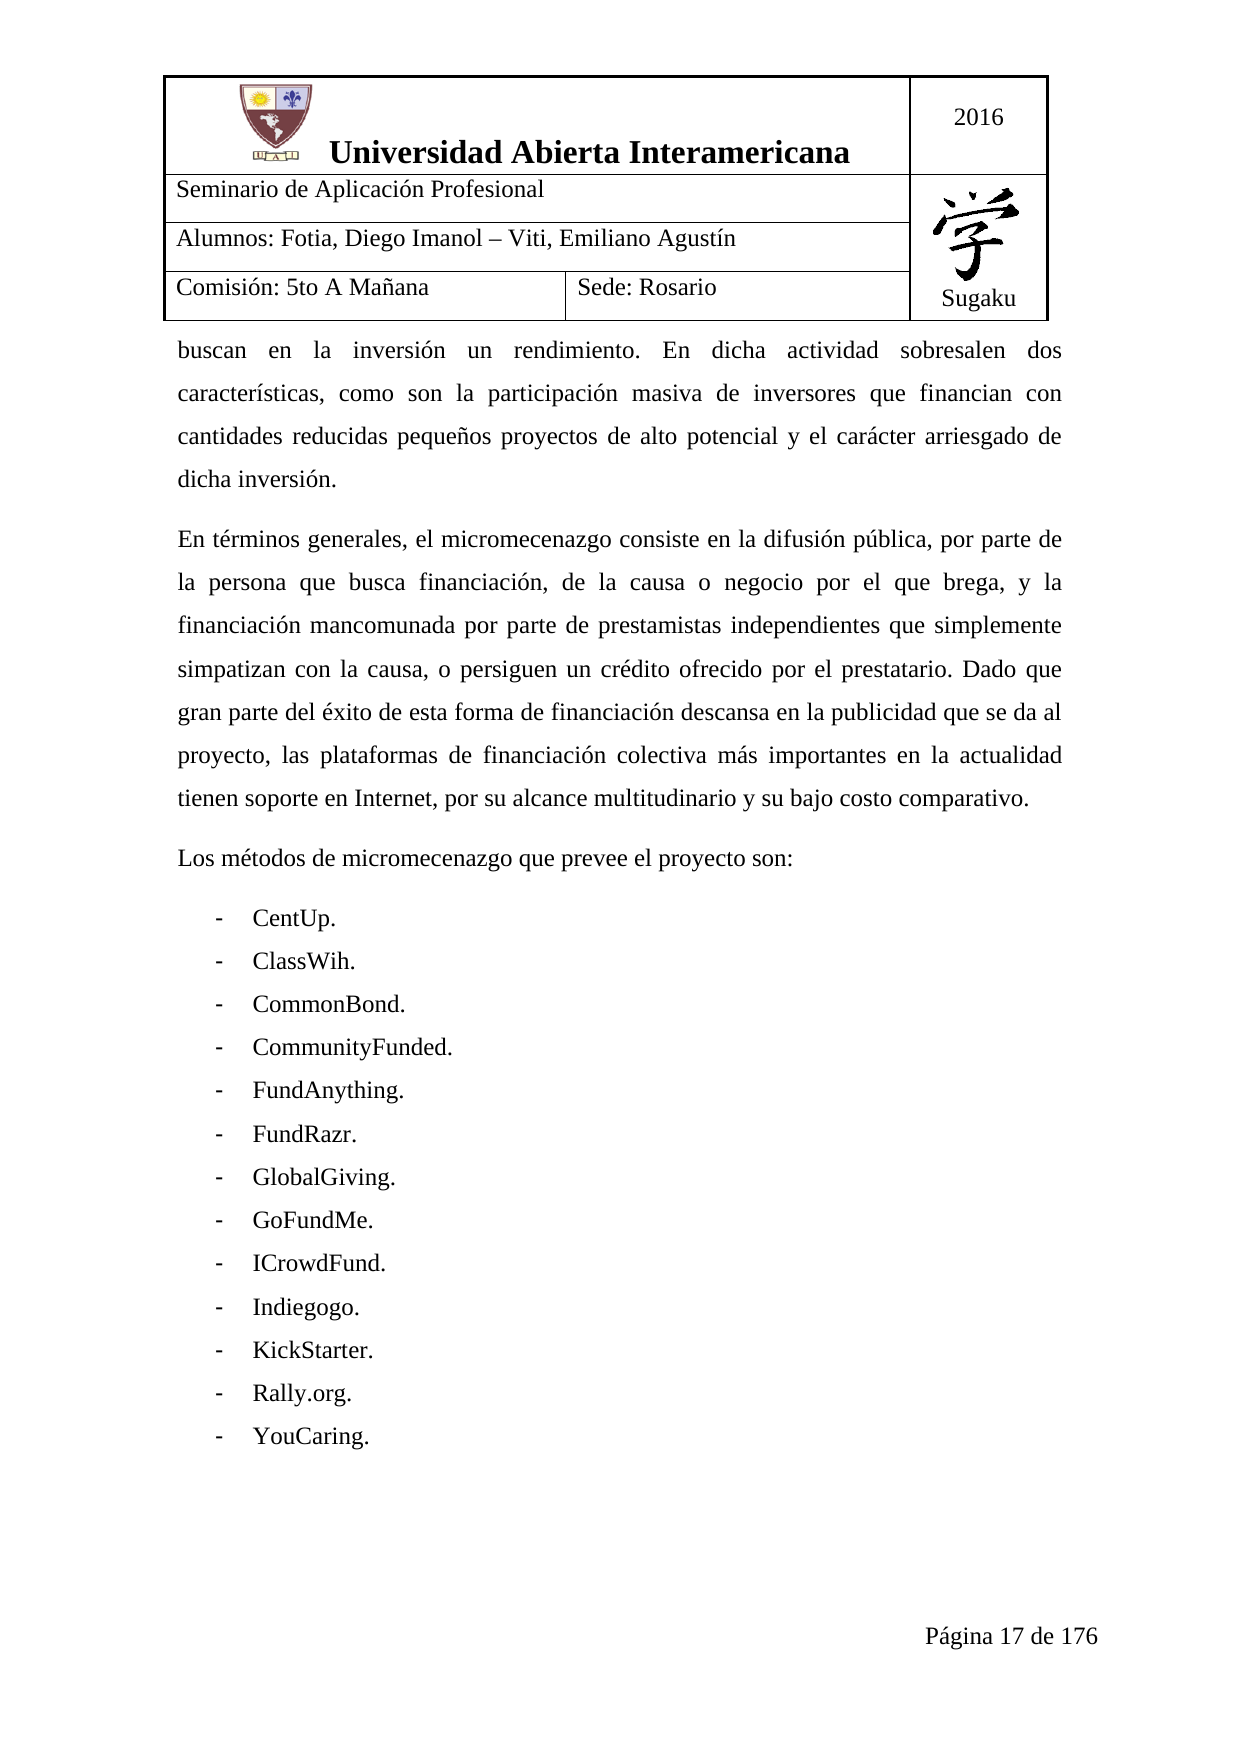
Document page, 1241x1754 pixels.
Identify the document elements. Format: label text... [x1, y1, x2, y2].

list KickStarter. [215, 1335, 1063, 1364]
list FundAnything. [215, 1076, 1063, 1104]
list ClassWih. [215, 946, 1063, 975]
list FundRazr. [215, 1119, 1063, 1148]
list ICrowdFund. [215, 1248, 1063, 1277]
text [177, 148, 1063, 493]
text En términos generales, el micromecenazgo consiste en la difusión pública, por parte de la persona que busca financiación, de la causa o negocio por el que brega, y la financiación mancomunada por parte de prestamistas independientes que simplemente simpatizan con la causa, o persiguen un crédito ofrecido por el prestatario. Dado que gran parte del éxito de esta forma de financiación descansa en la publicidad que se da al proyecto, las plataformas de financiación colectiva más importantes en la actualidad tienen soporte en Internet, por su alcance multitudinario y su bajo costo comparativo. [177, 524, 1063, 812]
text Los métodos de micromecenazgo que prevee el proyecto son: [177, 843, 1063, 872]
list YouCaring. [215, 1421, 1063, 1450]
list CommonBond. [215, 989, 1063, 1018]
list GoFundMe. [215, 1205, 1063, 1234]
list GlobalGiving. [215, 1162, 1063, 1191]
list Rally.org. [215, 1378, 1063, 1407]
list Indiegogo. [215, 1292, 1063, 1321]
picture [223, 78, 329, 164]
list CentUp. [215, 903, 1063, 931]
list CommunityFunded. [215, 1032, 1063, 1061]
picture [927, 181, 1030, 284]
